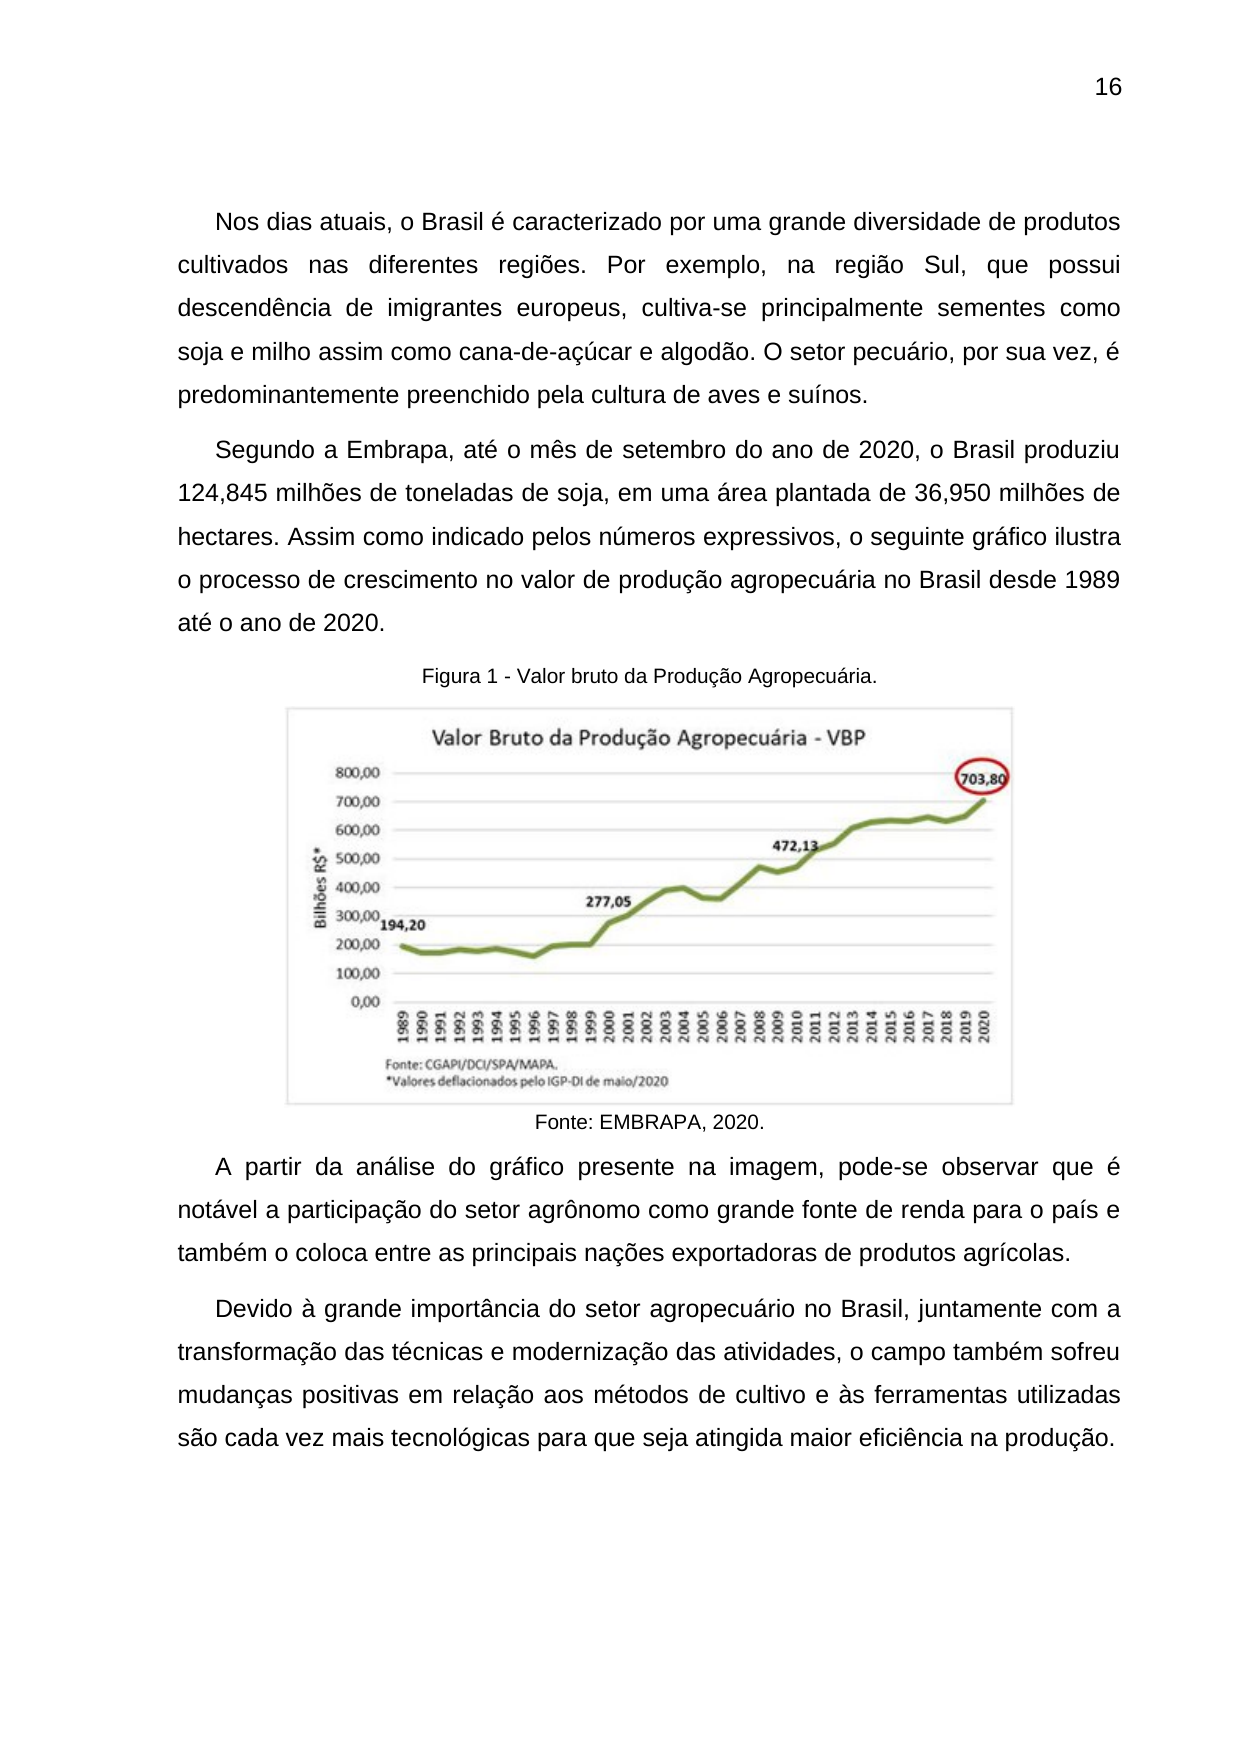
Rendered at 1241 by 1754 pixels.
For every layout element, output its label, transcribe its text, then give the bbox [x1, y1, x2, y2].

text Devido à grande importância do setor agropecuário no Brasil, juntamente com a transformação das técnicas e modernização das atividades, o campo também sofreu mudanças positivas em relação aos métodos de cultivo e às ferramentas utilizadas são cada vez mais tecnológicas para que seja atingida maior eficiência na produção. [177, 1294, 1122, 1452]
text Fonte: EMBRAPA, 2020. [177, 1109, 1122, 1133]
picture [284, 706, 1016, 1108]
text Segundo a Embrapa, até o mês de setembro do ano de 2020, o Brasil produziu 124,845 milhões de toneladas de soja, em uma área plantada de 36,950 milhões de hectares. Assim como indicado pelos números expressivos, o seguinte gráfico ilustra o processo de crescimento no valor de produção agropecuária no Brasil desde 1989 até o ano de 2020. [177, 435, 1122, 637]
text Figura 1 - Valor bruto da Produção Agropecuária. [177, 663, 1122, 687]
text Nos dias atuais, o Brasil é caracterizado por uma grande diversidade de produtos cultivados nas diferentes regiões. Por exemplo, na região Sul, que possui descendência de imigrantes europeus, cultiva-se principalmente sementes como soja e milho assim como cana-de-açúcar e algodão. O setor pecuário, por sua vez, é predominantemente preenchido pela cultura de aves e suínos. [177, 207, 1122, 408]
text A partir da análise do gráfico presente na imagem, pode-se observar que é notável a participação do setor agrônomo como grande fonte de renda para o país e também o coloca entre as principais nações exportadoras de produtos agrícolas. [177, 1152, 1122, 1267]
